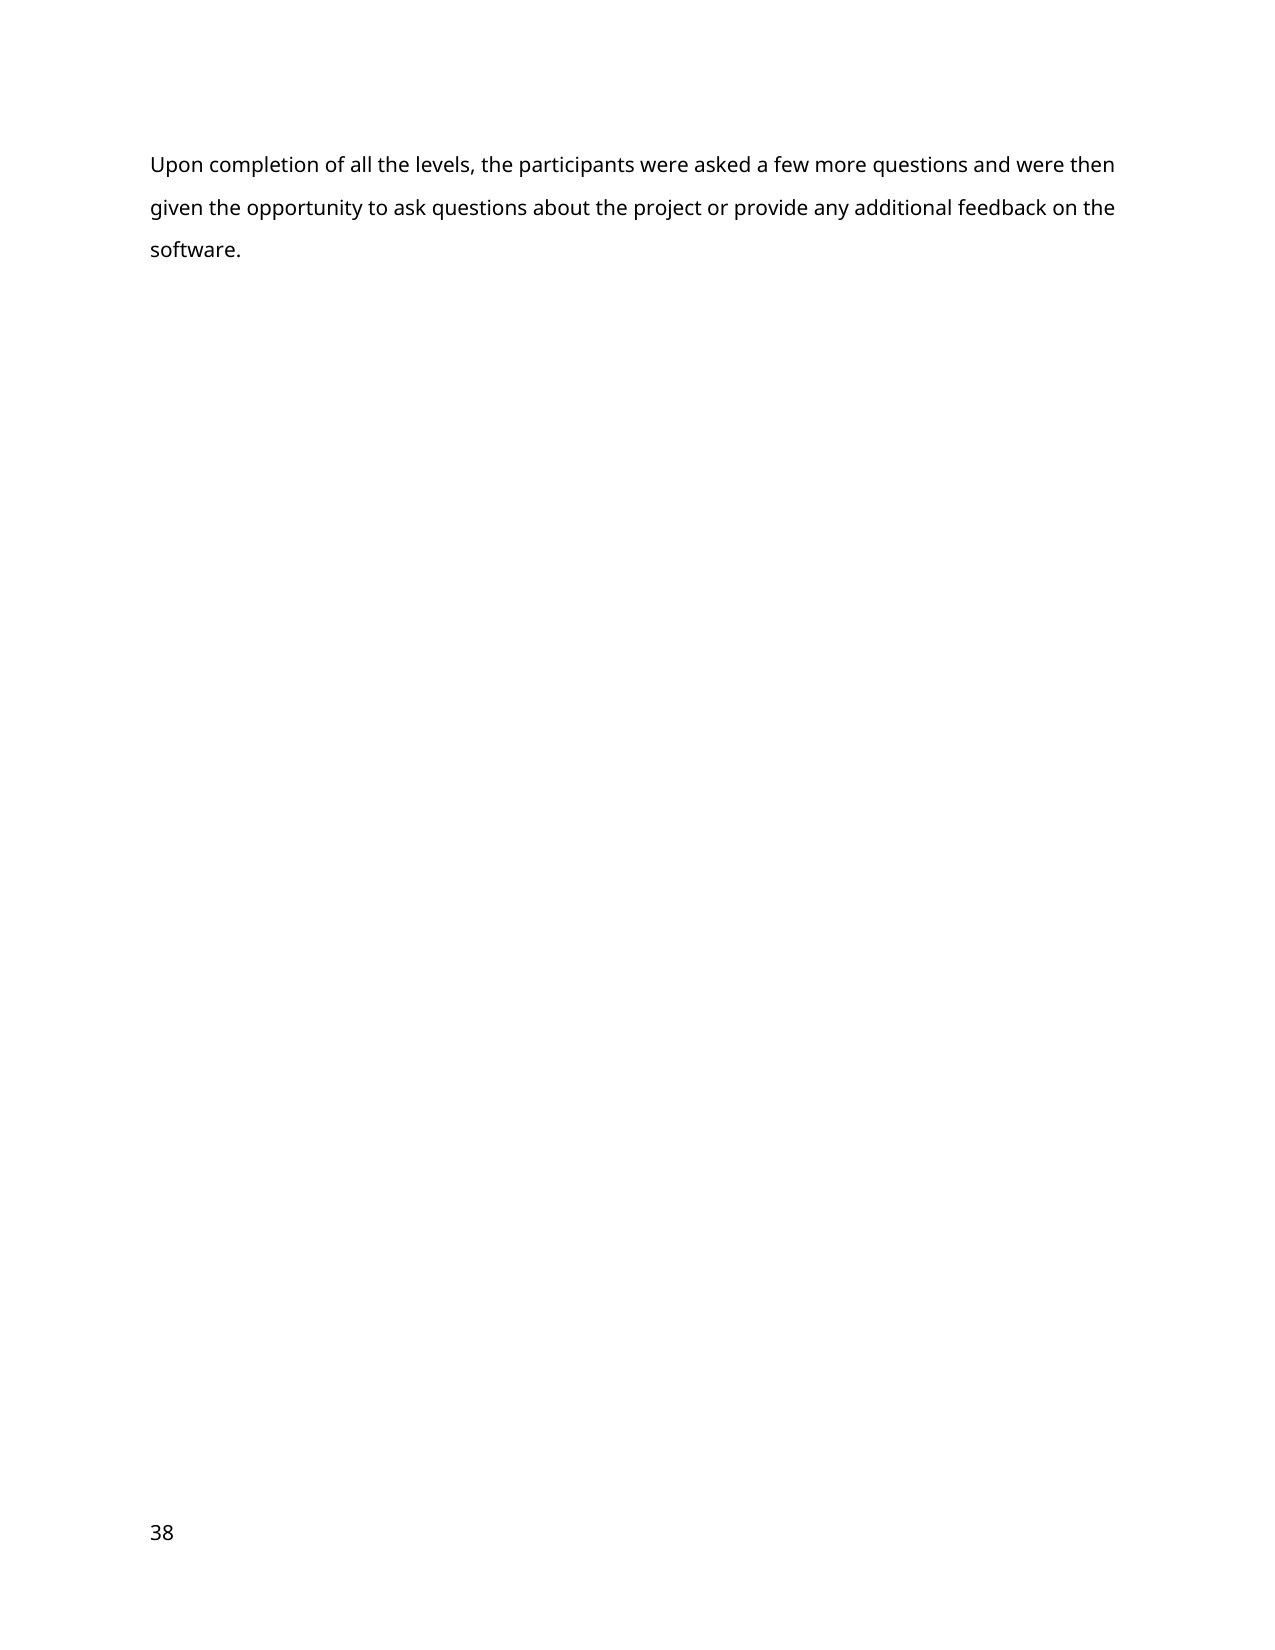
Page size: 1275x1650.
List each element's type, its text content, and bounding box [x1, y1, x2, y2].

text Upon completion of all the levels, the participants were asked a few more questions and were then given the opportunity to ask questions about the project or provide any additional feedback on the software. [150, 150, 1125, 264]
